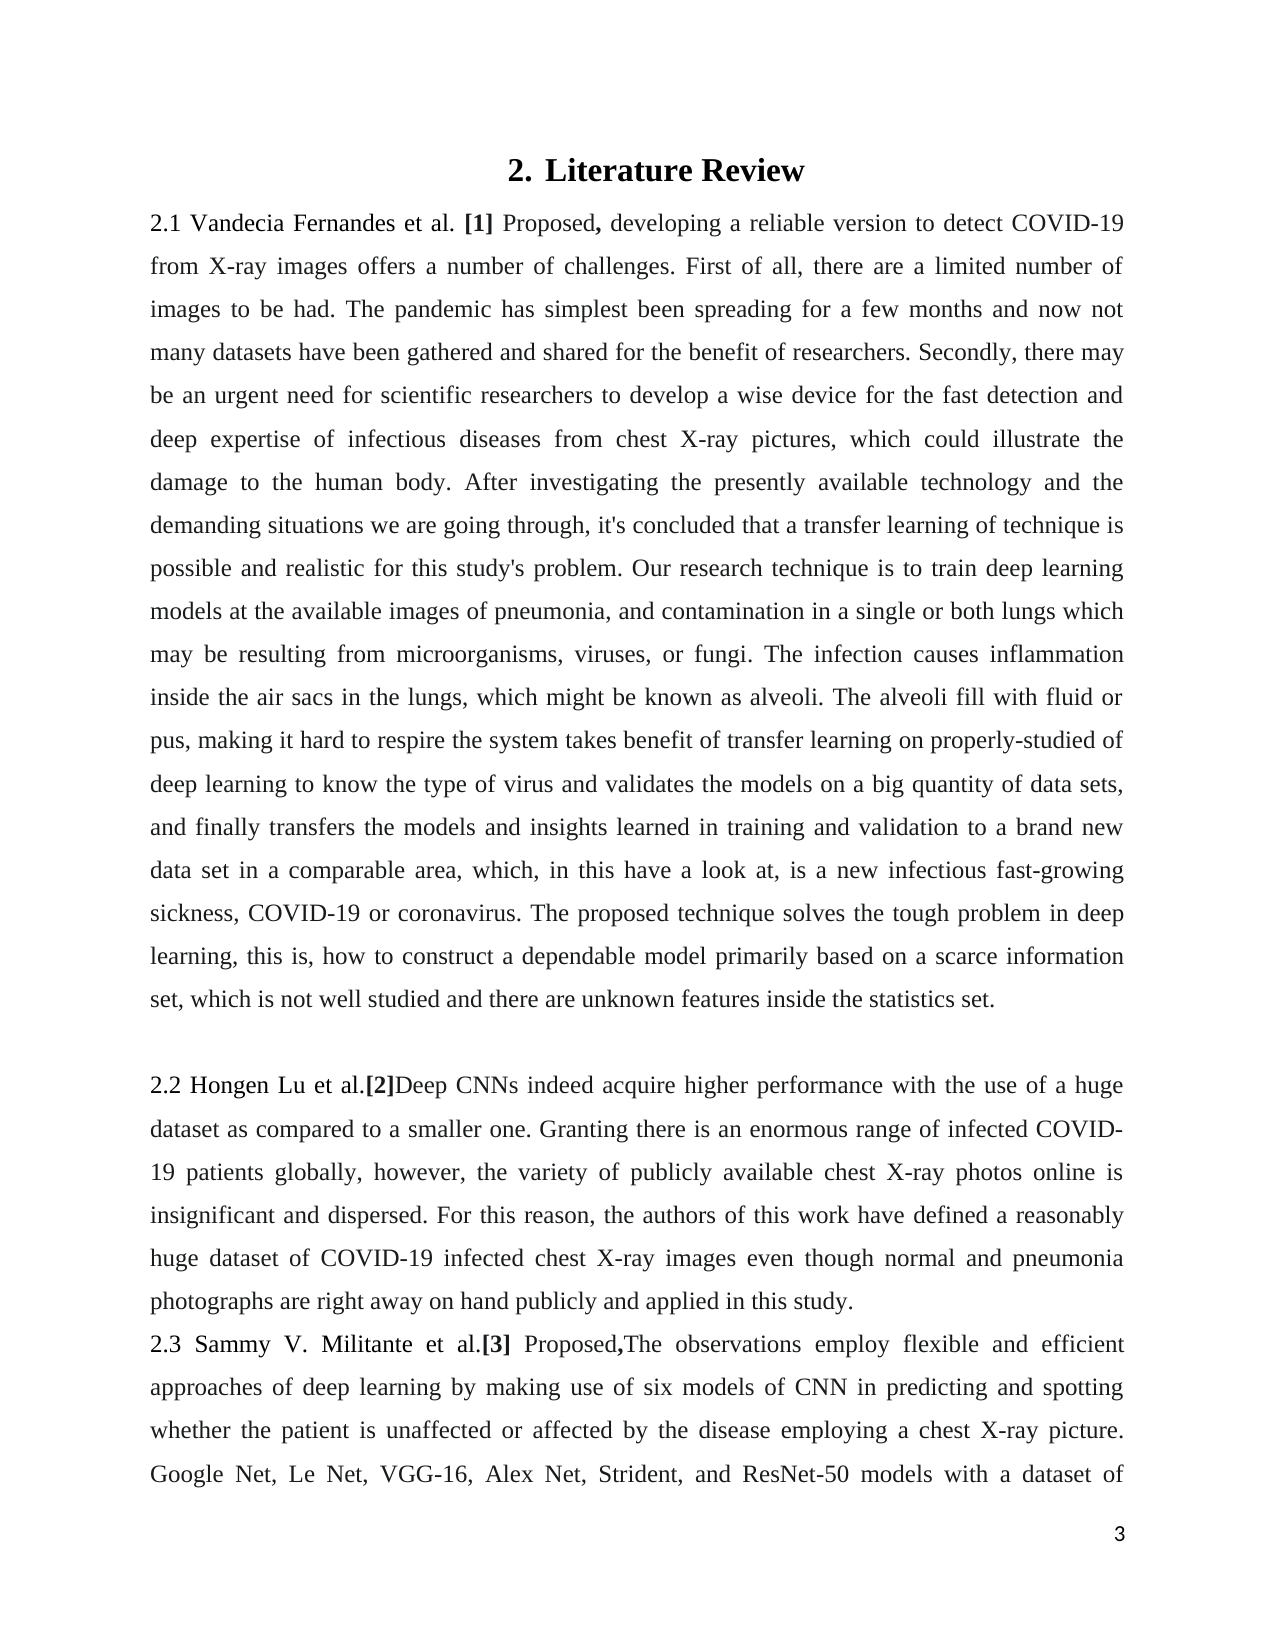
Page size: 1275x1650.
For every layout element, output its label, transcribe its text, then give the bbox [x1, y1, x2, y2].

list Literature Review [187, 150, 1125, 188]
text 2.1 Vandecia Fernandes et al. [1] Proposed, developing a reliable version to detect COVID-19 from X-ray images offers a number of challenges. First of all, there are a limited number of images to be had. The pandemic has simplest been spreading for a few months and now not many datasets have been gathered and shared for the benefit of researchers. Secondly, there may be an urgent need for scientific researchers to develop a wise device for the fast detection and deep expertise of infectious diseases from chest X-ray pictures, which could illustrate the damage to the human body. After investigating the presently available technology and the demanding situations we are going through, it's concluded that a transfer learning of technique is possible and realistic for this study's problem. Our research technique is to train deep learning models at the available images of pneumonia, and contamination in a single or both lungs which may be resulting from microorganisms, viruses, or fungi. The infection causes inflammation inside the air sacs in the lungs, which might be known as alveoli. The alveoli fill with fluid or pus, making it hard to respire the system takes benefit of transfer learning on properly-studied of deep learning to know the type of virus and validates the models on a big quantity of data sets, and finally transfers the models and insights learned in training and validation to a brand new data set in a comparable area, which, in this have a look at, is a new infectious fast-growing sickness, COVID-19 or coronavirus. The proposed technique solves the tough problem in deep learning, this is, how to construct a dependable model primarily based on a scarce information set, which is not well studied and there are unknown features inside the statistics set. [150, 208, 1125, 1013]
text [150, 1329, 1125, 1487]
text 2.2 Hongen Lu et al.[2]Deep CNNs indeed acquire higher performance with the use of a huge dataset as compared to a smaller one. Granting there is an enormous range of infected COVID-19 patients globally, however, the variety of publicly available chest X-ray photos online is insignificant and dispersed. For this reason, the authors of this work have defined a reasonably huge dataset of COVID-19 infected chest X-ray images even though normal and pneumonia photographs are right away on hand publicly and applied in this study. [150, 1071, 1125, 1315]
